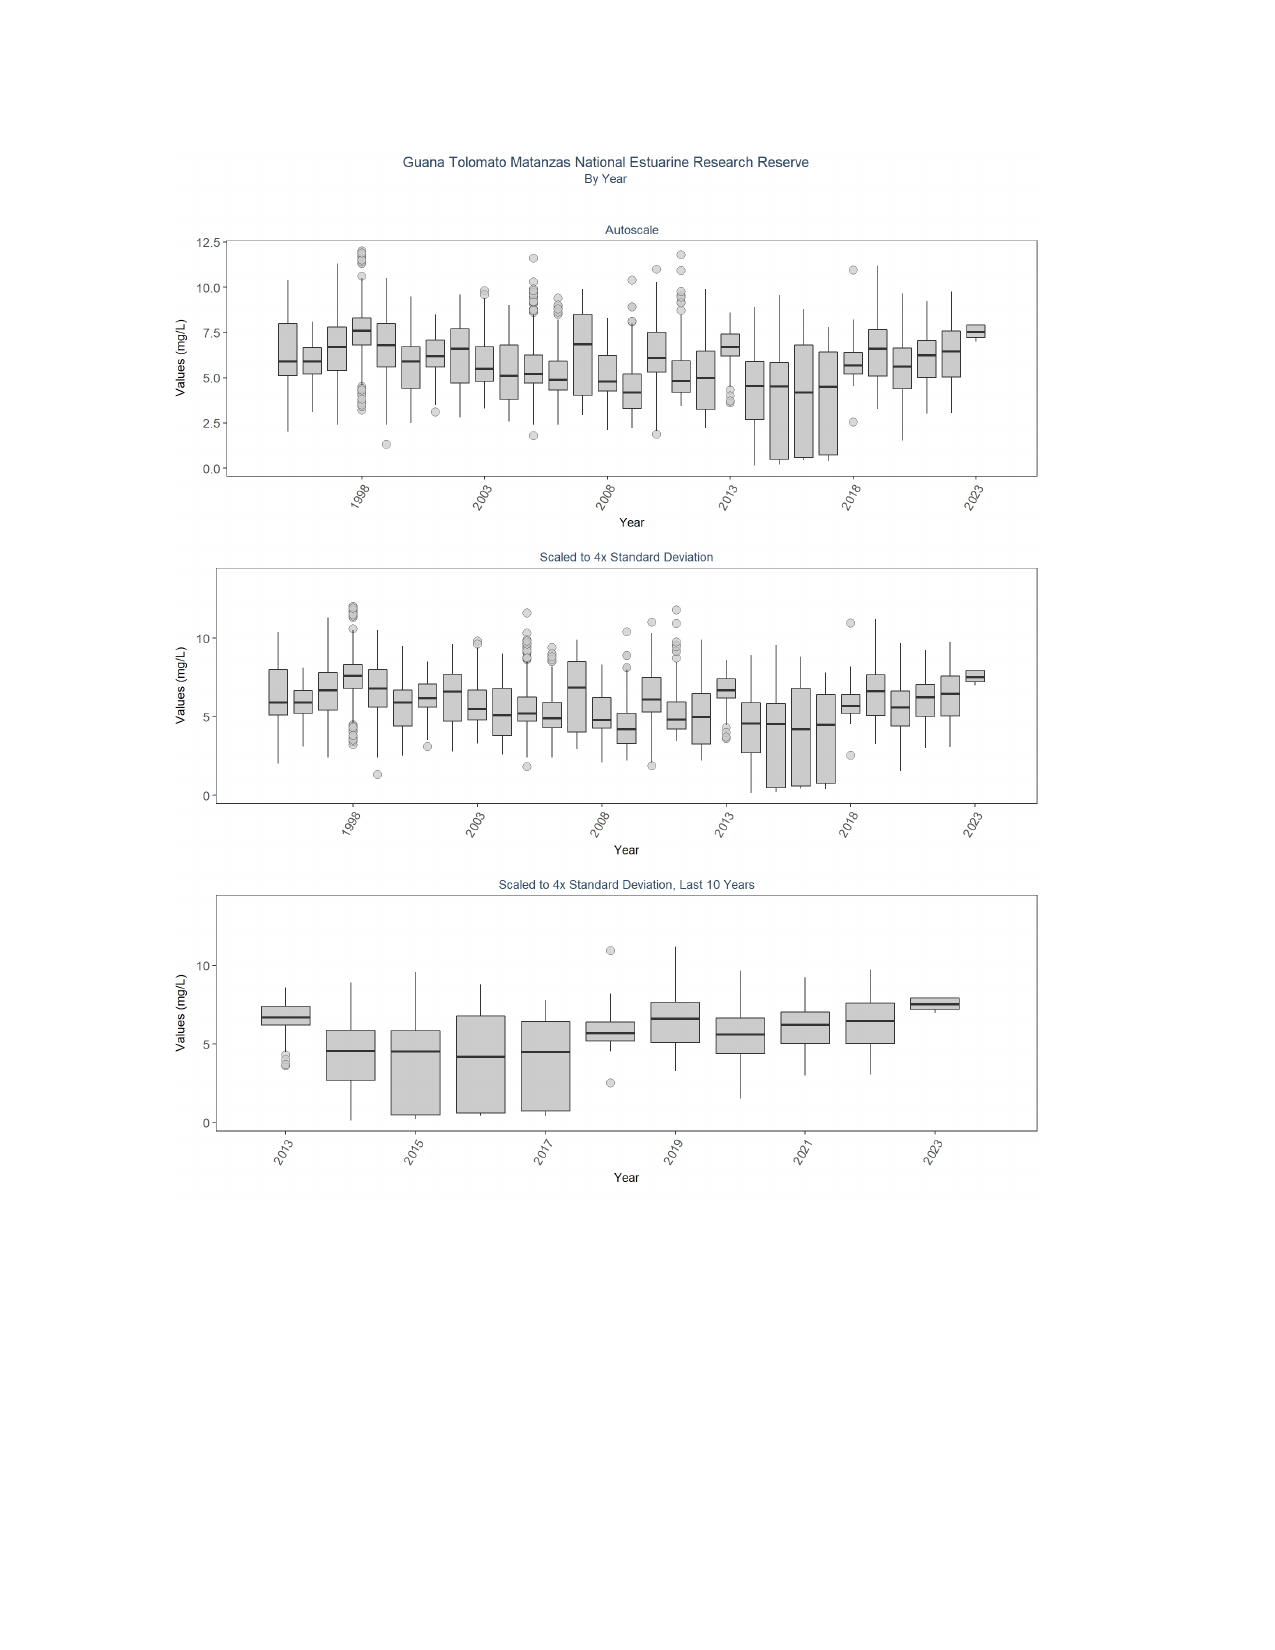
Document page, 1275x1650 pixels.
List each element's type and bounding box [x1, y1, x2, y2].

picture [168, 150, 1044, 1200]
